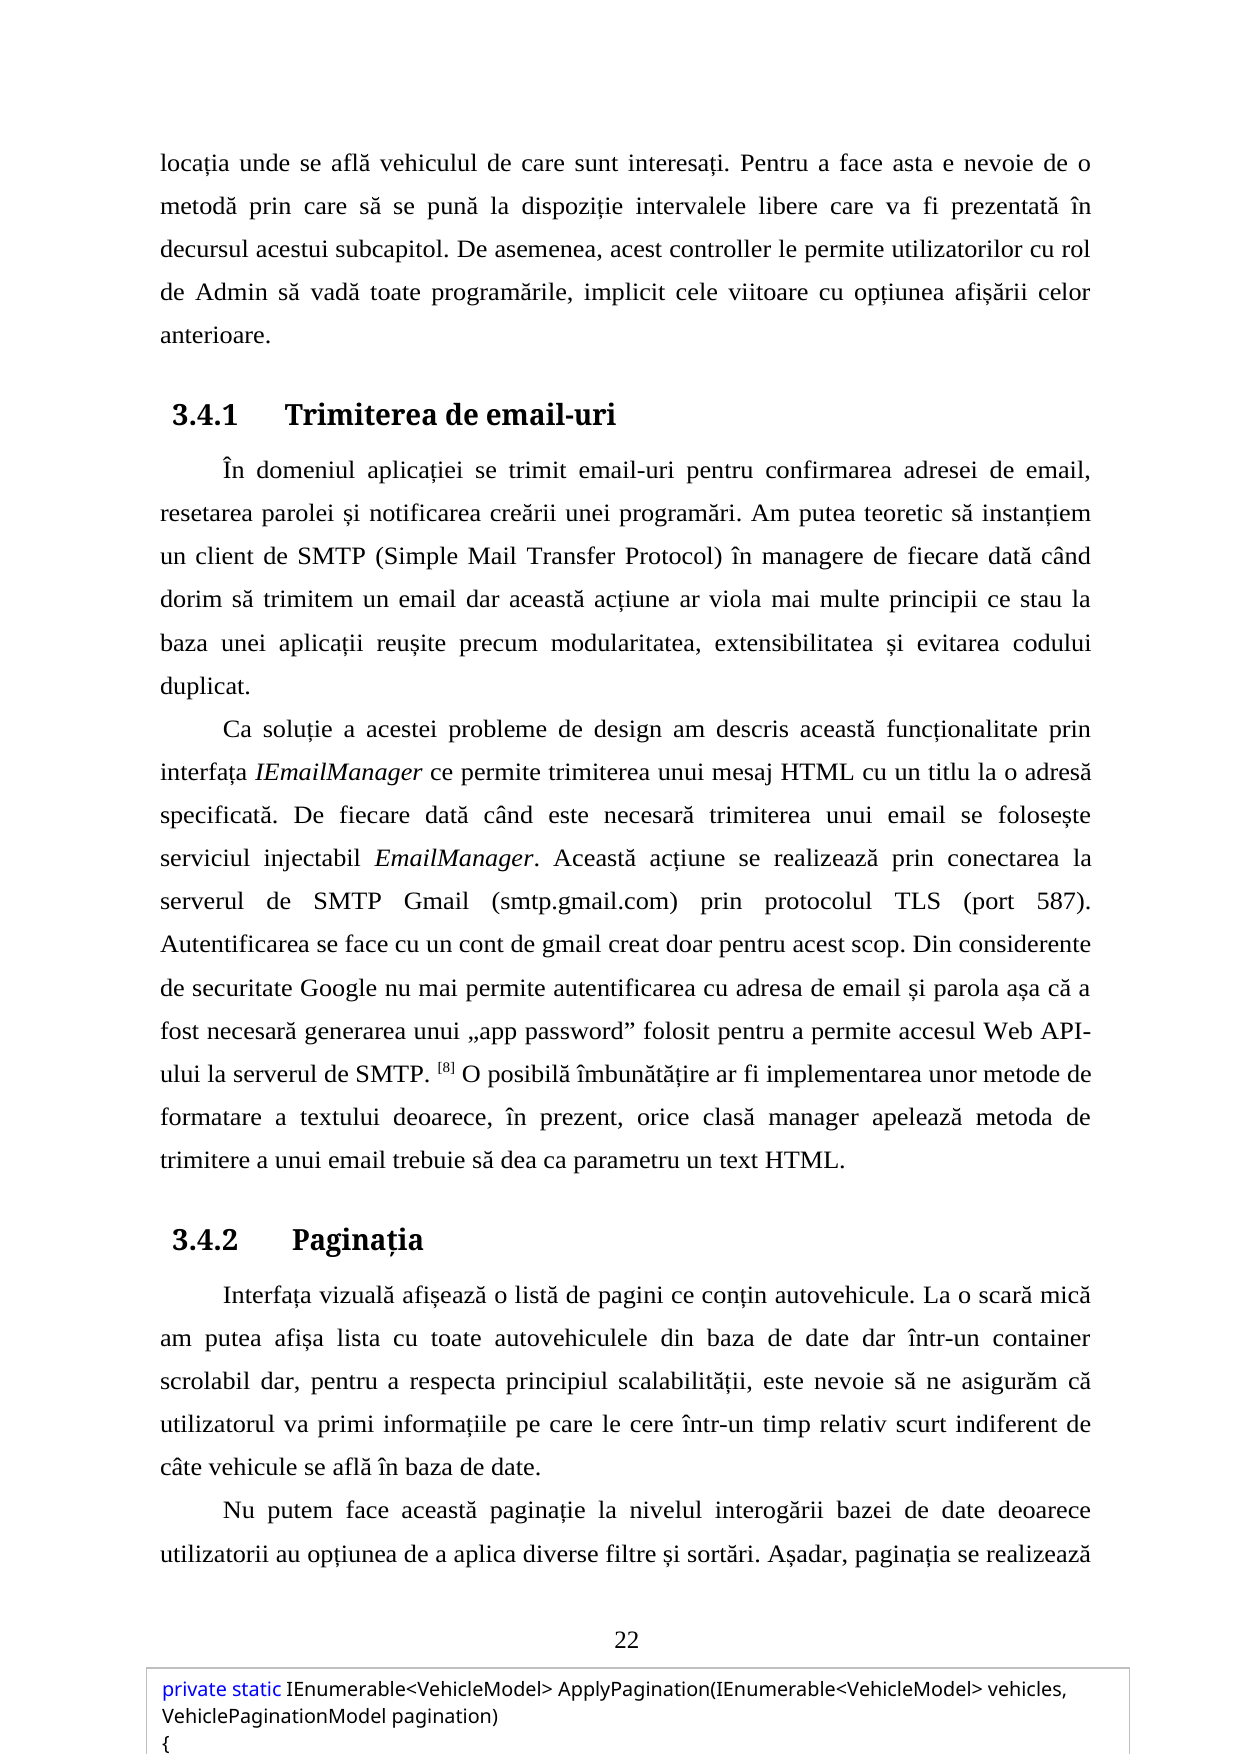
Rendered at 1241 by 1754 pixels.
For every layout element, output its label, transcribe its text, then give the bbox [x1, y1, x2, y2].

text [160, 1496, 1092, 1567]
text În domeniul aplicației se trimit email-uri pentru confirmarea adresei de email, resetarea parolei și notificarea creării unei programări. Am putea teoretic să instanțiem un client de SMTP (Simple Mail Transfer Protocol) în managere de fiecare dată când dorim să trimitem un email dar această acțiune ar viola mai multe principii ce stau la baza unei aplicații reușite precum modularitatea, extensibilitatea și evitarea codului duplicat. [160, 455, 1092, 699]
text Interfața vizuală afișează o listă de pagini ce conțin autovehicule. La o scară mică am putea afișa lista cu toate autovehiculele din baza de date dar într-un container scrolabil dar, pentru a respecta principiul scalabilității, este nevoie să ne asigurăm că utilizatorul va primi informațiile pe care le cere într-un timp relativ scurt indiferent de câte vehicule se află în baza de date. [160, 1280, 1092, 1481]
subtitle Trimiterea de email-uri [172, 394, 1067, 434]
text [160, 148, 1092, 349]
subtitle Paginația [172, 1219, 1067, 1259]
text Ca soluție a acestei probleme de design am descris această funcționalitate prin interfața IEmailManager ce permite trimiterea unui mesaj HTML cu un titlu la o adresă specificată. De fiecare dată când este necesară trimiterea unui email se folosește serviciul injectabil EmailManager. Această acțiune se realizează prin conectarea la serverul de SMTP Gmail (smtp.gmail.com) prin protocolul TLS (port 587). Autentificarea se face cu un cont de gmail creat doar pentru acest scop. Din considerente de securitate Google nu mai permite autentificarea cu adresa de email și parola așa că a fost necesară generarea unui „app password” folosit pentru a permite accesul Web API-ului la serverul de SMTP. [8] O posibilă îmbunătățire ar fi implementarea unor metode de formatare a textului deoarece, în prezent, orice clasă manager apelează metoda de trimitere a unui email trebuie să dea ca parametru un text HTML. [160, 714, 1092, 1174]
